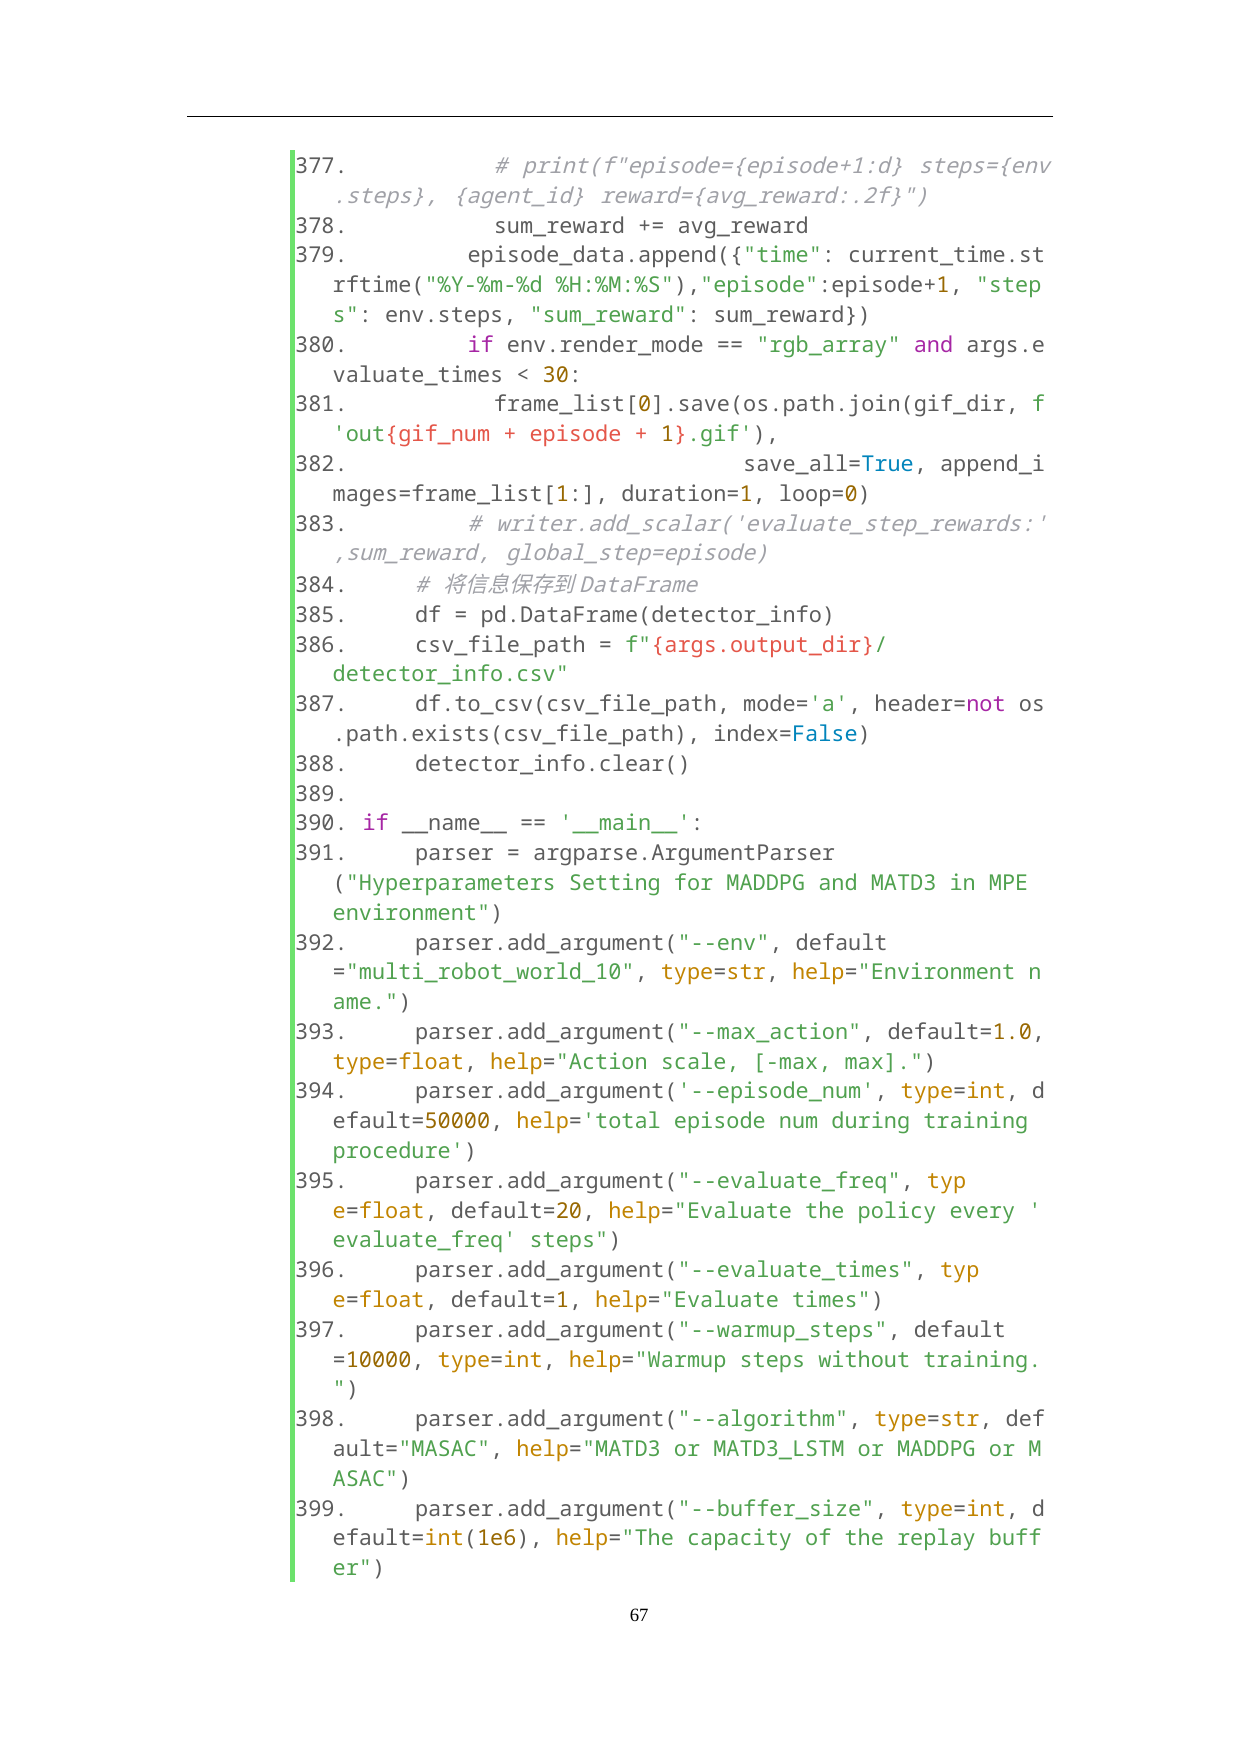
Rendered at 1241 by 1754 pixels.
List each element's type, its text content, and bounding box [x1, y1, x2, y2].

list parser.add_argument("--buffer_size", type=int, default=int(1e6), help="The capacity of the replay buffer") [295, 1493, 1053, 1582]
list parser.add_argument("--max_action", default=1.0, type=float, help="Action scale, [-max, max].") [295, 1016, 1053, 1076]
list parser = argparse.ArgumentParser("Hyperparameters Setting for MADDPG and MATD3 in MPE environment") [295, 837, 1053, 927]
list parser.add_argument('--episode_num', type=int, default=50000, help='total episode num during training procedure') [295, 1076, 1053, 1165]
list episode_data.append({"time": current_time.strftime("%Y-%m-%d %H:%M:%S"),"episode":episode+1, "steps": env.steps, "sum_reward": sum_reward}) [295, 239, 1053, 329]
list df = pd.DataFrame(detector_info) [295, 599, 1053, 629]
list csv_file_path = f"{args.output_dir}/detector_info.csv" [295, 629, 1053, 688]
list # writer.add_scalar('evaluate_step_rewards:',sum_reward, global_step=episode) [295, 507, 1053, 567]
list if __name__ == '__main__': [295, 807, 1053, 837]
list sum_reward += avg_reward [295, 209, 1053, 239]
list parser.add_argument("--algorithm", type=str, default="MASAC", help="MATD3 or MATD3_LSTM or MADDPG or MASAC") [295, 1403, 1053, 1493]
list # print(f"episode={episode+1:d} steps={env.steps}, {agent_id} reward={avg_reward:.2f}") [295, 150, 1053, 209]
list # 将信息保存到DataFrame [295, 567, 1053, 599]
list parser.add_argument("--evaluate_times", type=float, default=1, help="Evaluate times") [295, 1254, 1053, 1314]
list detector_info.clear() [295, 748, 1053, 778]
list parser.add_argument("--evaluate_freq", type=float, default=20, help="Evaluate the policy every 'evaluate_freq' steps") [295, 1165, 1053, 1254]
list save_all=True, append_images=frame_list[1:], duration=1, loop=0) [295, 448, 1053, 507]
list parser.add_argument("--warmup_steps", default=10000, type=int, help="Warmup steps without training.") [295, 1314, 1053, 1403]
list parser.add_argument("--env", default="multi_robot_world_10", type=str, help="Environment name.") [295, 927, 1053, 1016]
list if env.render_mode == "rgb_array" and args.evaluate_times < 30: [295, 329, 1053, 388]
list df.to_csv(csv_file_path, mode='a', header=not os.path.exists(csv_file_path), index=False) [295, 688, 1053, 748]
list frame_list[0].save(os.path.join(gif_dir, f'out{gif_num + episode + 1}.gif'), [295, 388, 1053, 448]
